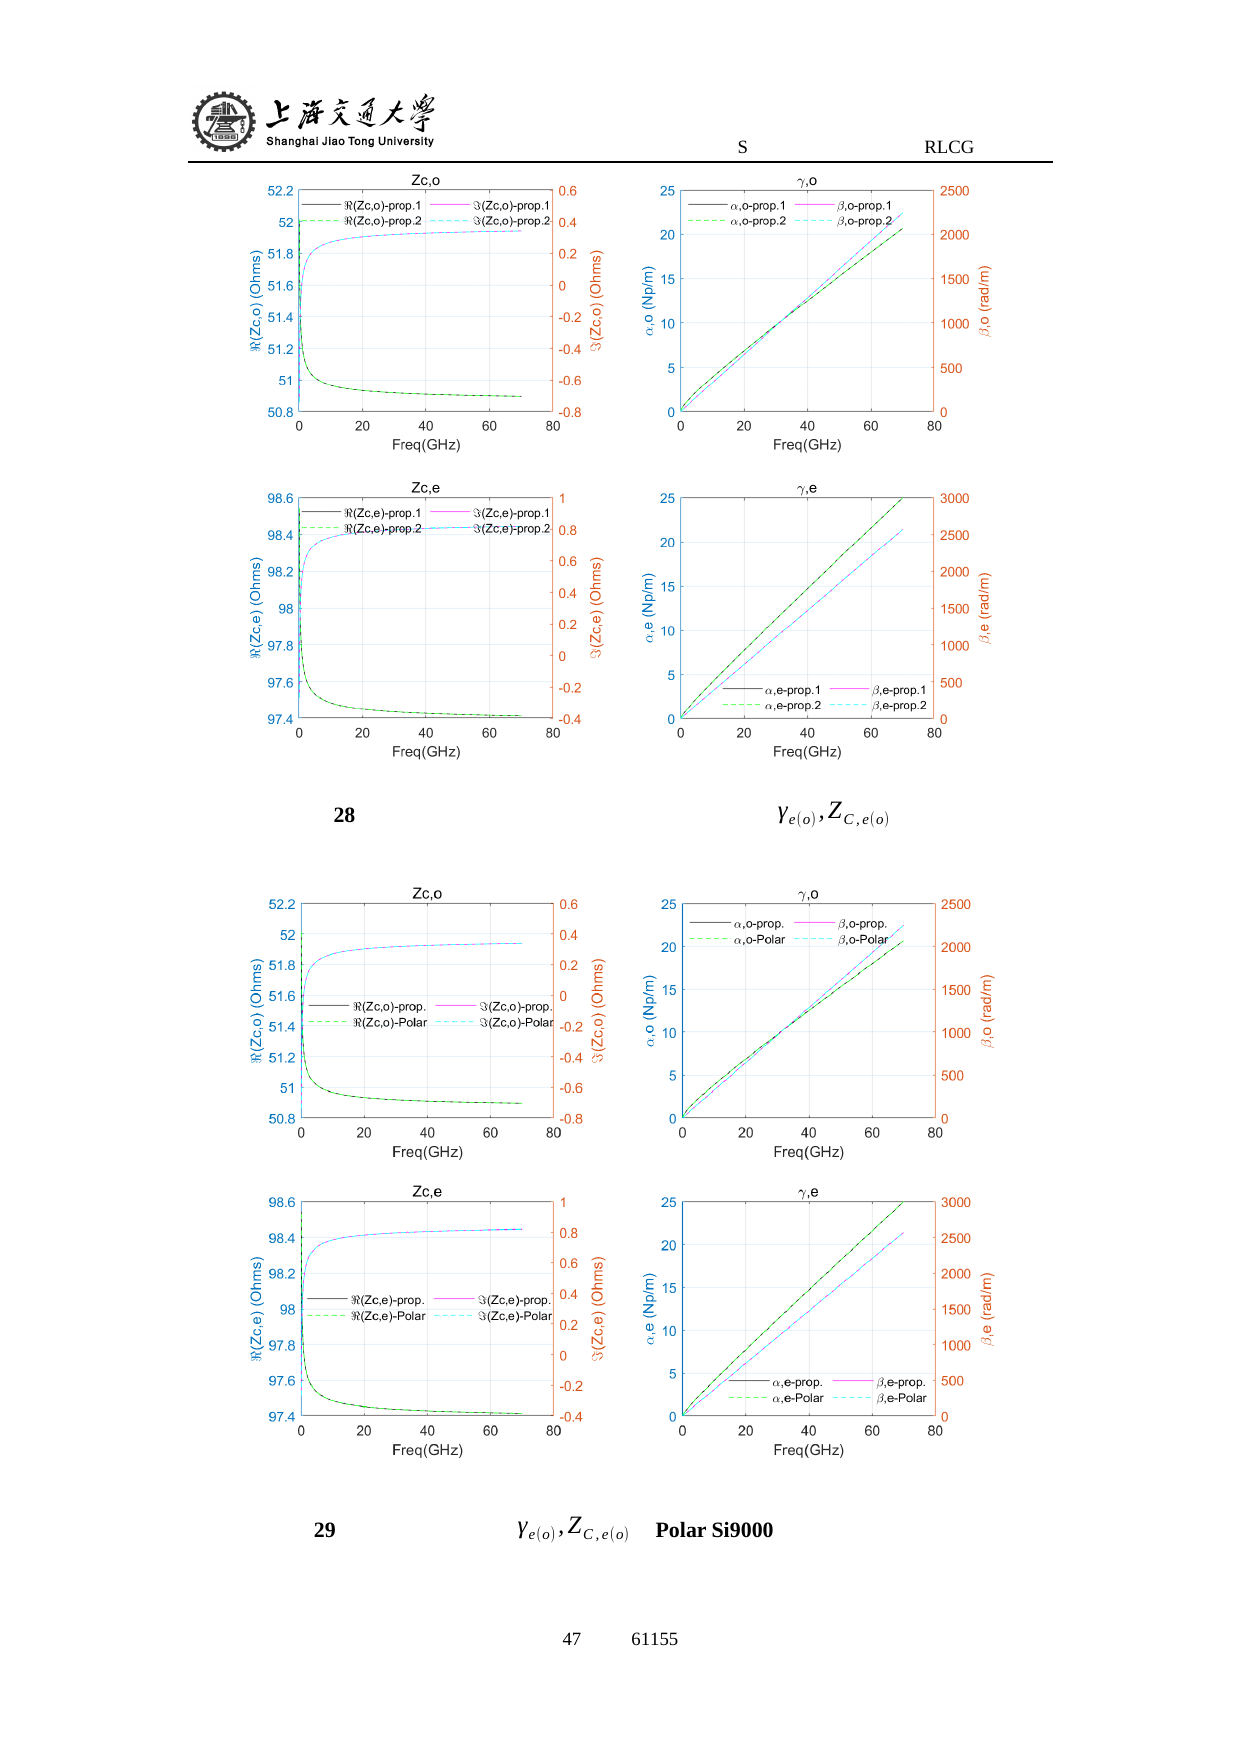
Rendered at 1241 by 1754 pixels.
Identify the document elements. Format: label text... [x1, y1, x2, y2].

text 图28 完成传输线参数提取后，用两种方法计算的对比 [187, 780, 1053, 845]
picture [230, 163, 1010, 769]
text 图29 用本文算法提取的与Polar Si9000软件仿真结果对比 [187, 1495, 1053, 1560]
picture [233, 877, 1008, 1467]
